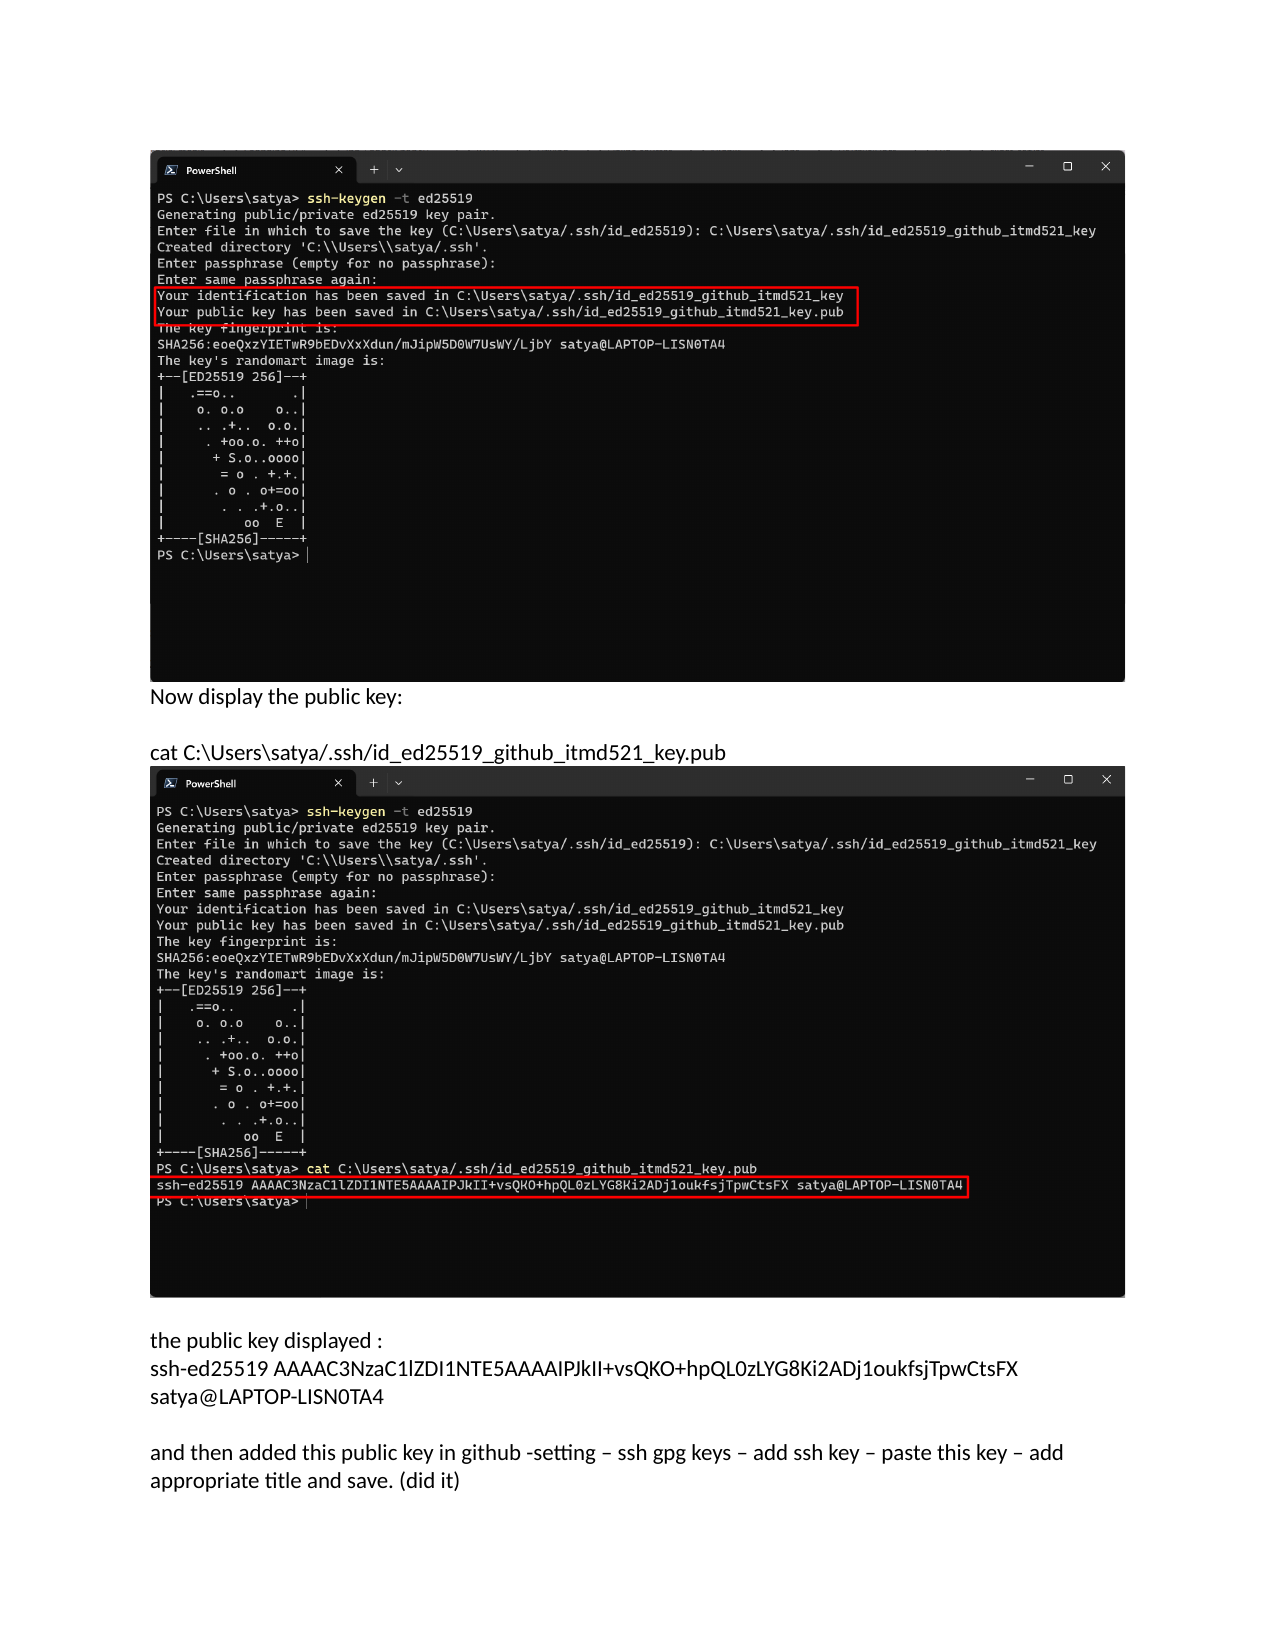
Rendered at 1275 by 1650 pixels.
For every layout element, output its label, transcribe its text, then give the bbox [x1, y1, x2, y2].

text Now display the public key: [150, 682, 1125, 710]
picture [150, 150, 1125, 682]
text cat C:\Users\satya/.ssh/id_ed25519_github_itmd521_key.pub [150, 738, 1125, 766]
picture [150, 766, 1125, 1298]
text and then added this public key in github -setting – ssh gpg keys – add ssh key – paste this key – add appropriate title and save. (did it) [150, 1438, 1125, 1494]
text the public key displayed : [150, 1326, 1125, 1354]
text ssh-ed25519 AAAAC3NzaC1lZDI1NTE5AAAAIPJkII+vsQKO+hpQL0zLYG8Ki2ADj1oukfsjTpwCtsFX satya@LAPTOP-LISN0TA4 [150, 1354, 1125, 1410]
